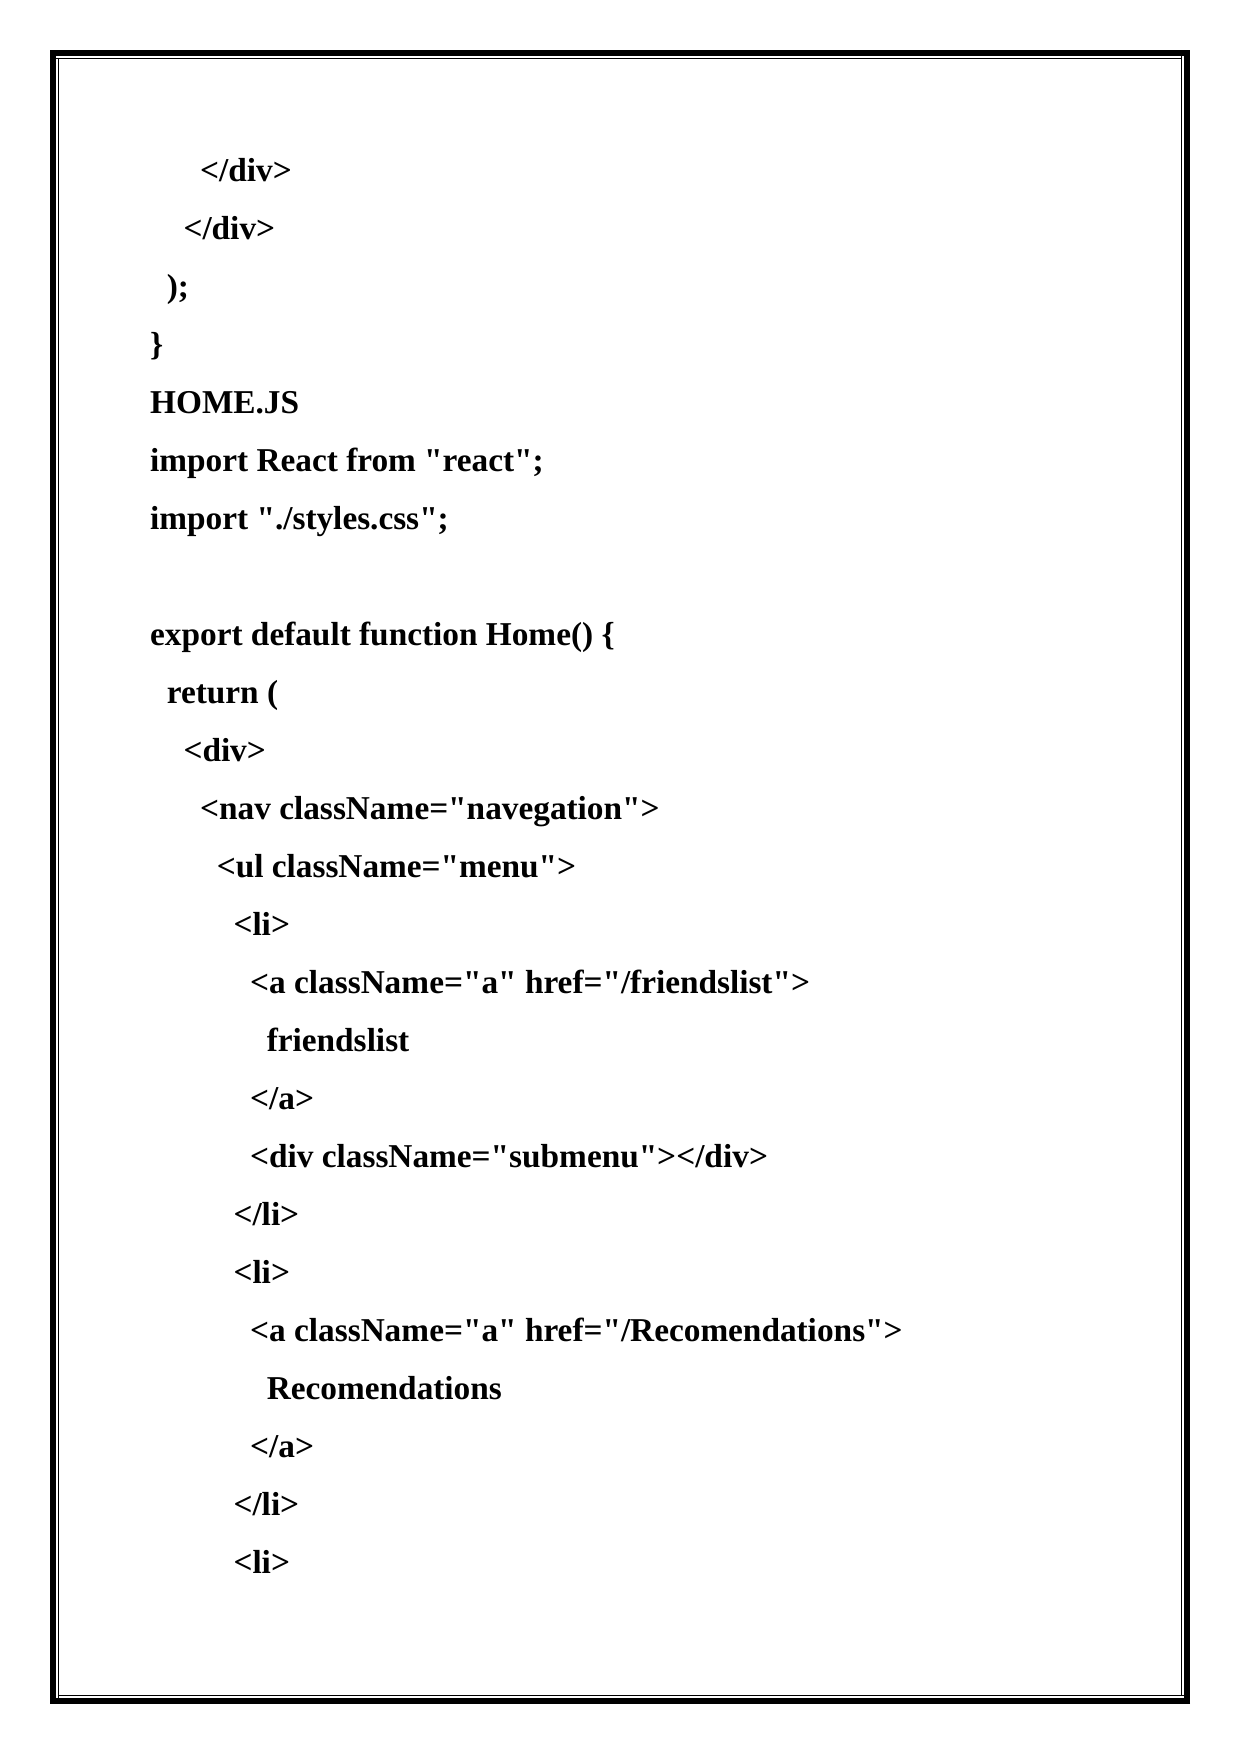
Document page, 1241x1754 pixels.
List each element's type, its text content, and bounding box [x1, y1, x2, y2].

text export default function Home() { [150, 614, 1090, 652]
text import React from "react"; [150, 440, 1090, 478]
text Recomendations [150, 1368, 1090, 1407]
text </div> [150, 150, 1090, 188]
text <div> [150, 730, 1090, 768]
text <a className="a" href="/friendslist"> [150, 962, 1090, 1001]
text </a> [150, 1078, 1090, 1117]
text ); [150, 266, 1090, 304]
text } [150, 324, 1090, 362]
text </li> [150, 1484, 1090, 1523]
text <ul className="menu"> [150, 846, 1090, 884]
text <li> [150, 1252, 1090, 1291]
text <a className="a" href="/Recomendations"> [150, 1310, 1090, 1349]
text return ( [150, 672, 1090, 711]
text </li> [150, 1194, 1090, 1233]
text <li> [150, 904, 1090, 943]
text <div className="submenu"></div> [150, 1136, 1090, 1175]
text </a> [150, 1426, 1090, 1465]
text import "./styles.css"; [150, 498, 1090, 536]
text </div> [150, 208, 1090, 246]
text <li> [150, 1542, 1090, 1581]
text friendslist [150, 1020, 1090, 1059]
text HOME.JS [150, 382, 1090, 420]
text <nav className="navegation"> [150, 788, 1090, 827]
